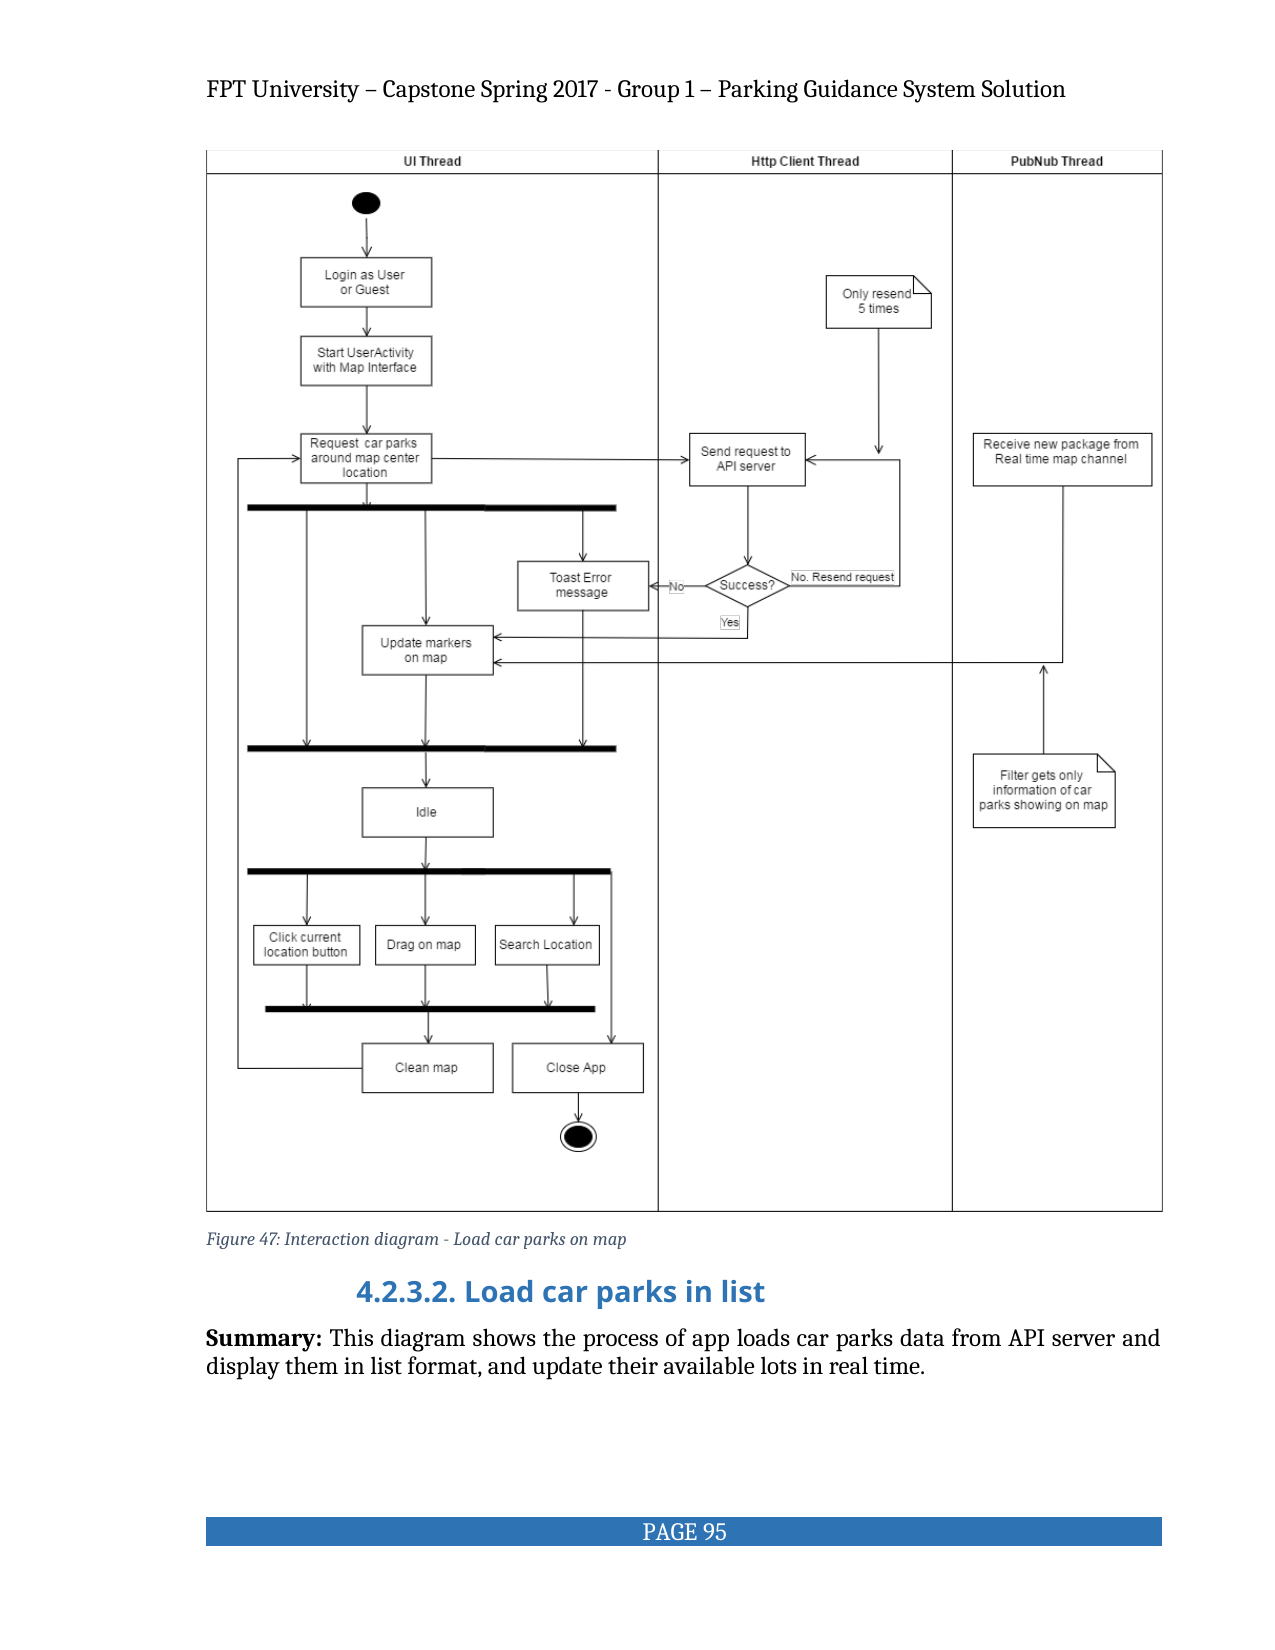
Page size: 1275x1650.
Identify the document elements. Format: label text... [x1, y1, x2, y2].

text Figure 47: Interaction diagram - Load car parks on map [206, 1229, 1162, 1251]
subtitle Load car parks in list [206, 1271, 1162, 1311]
text Summary: This diagram shows the process of app loads car parks data from API server and display them in list format, and update their available lots in real time. [206, 1323, 1162, 1381]
picture [206, 150, 1163, 1213]
